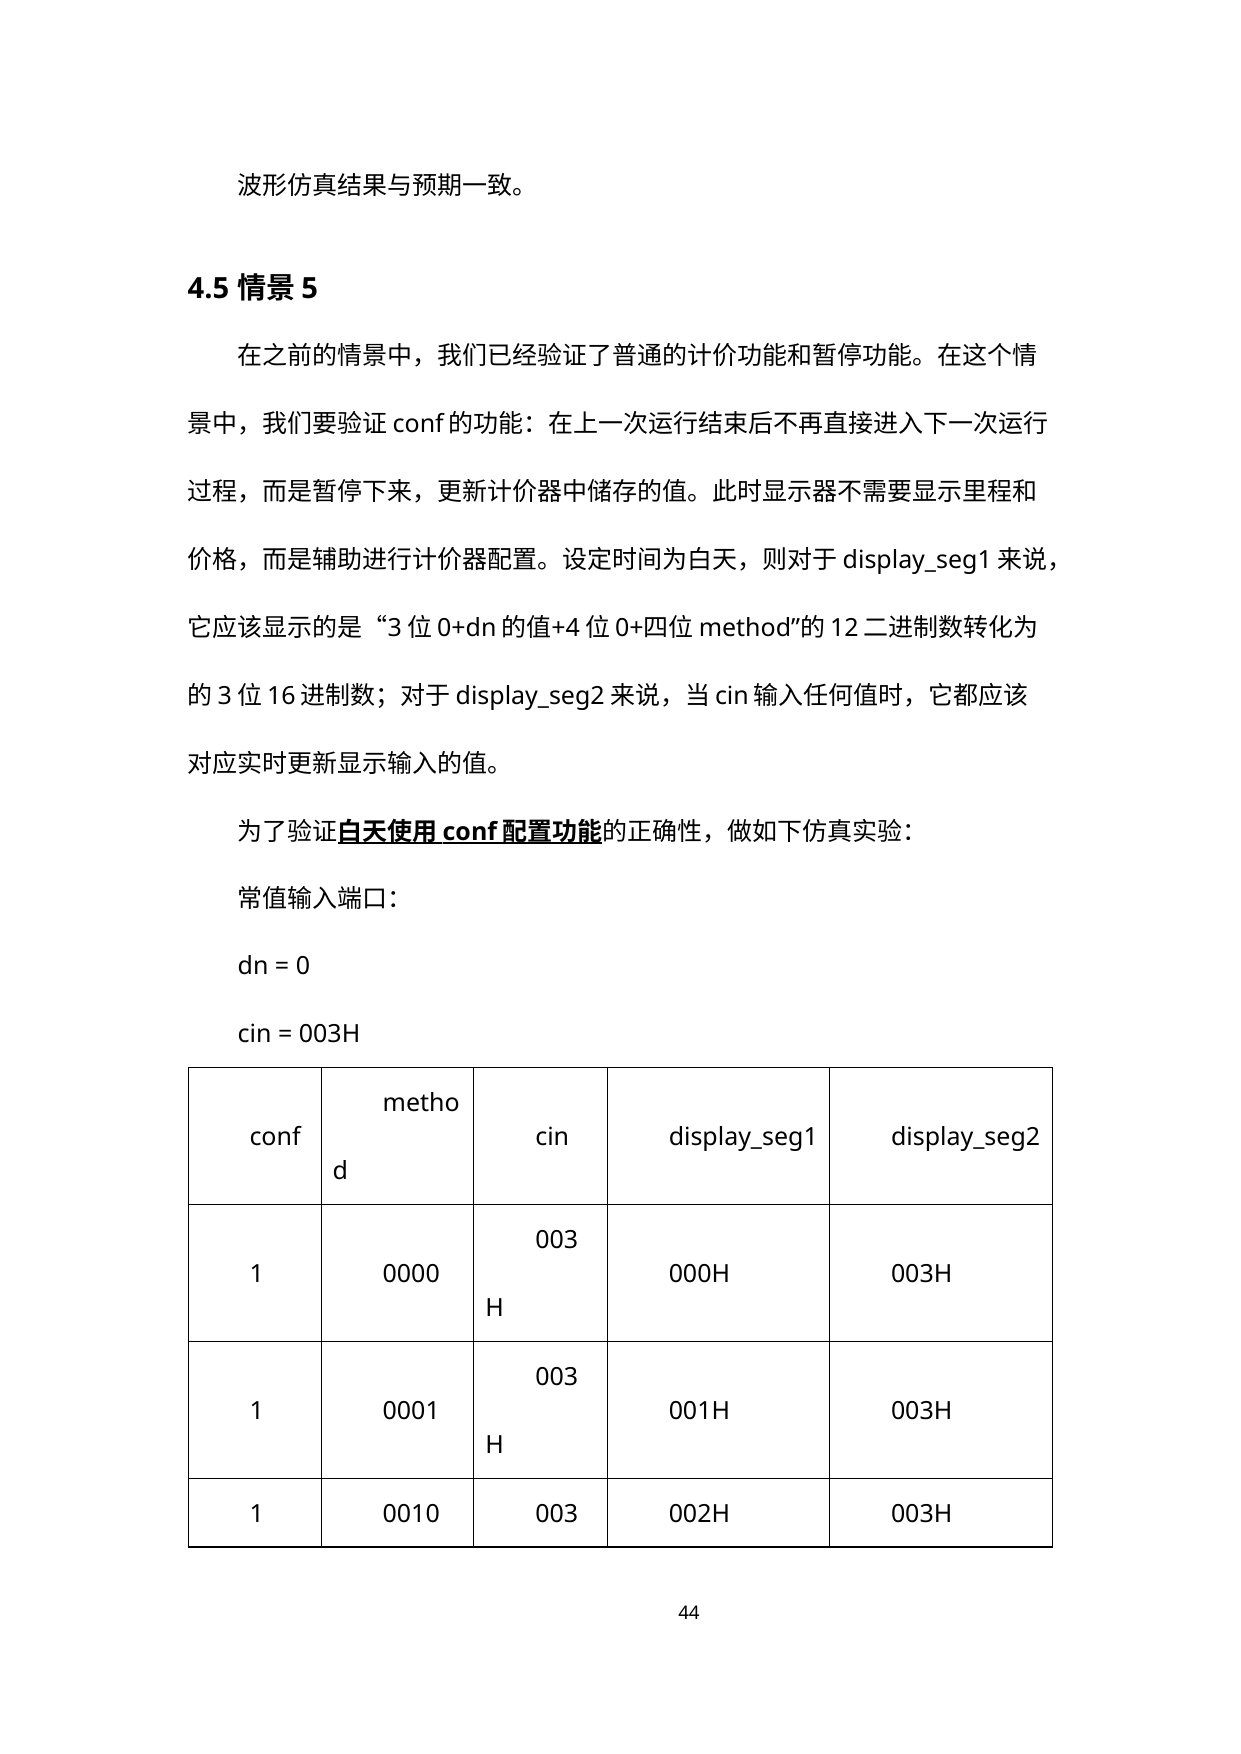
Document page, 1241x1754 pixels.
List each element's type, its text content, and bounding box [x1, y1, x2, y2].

table_cell 1 [189, 1205, 321, 1341]
table_header conf [189, 1068, 321, 1204]
table_cell 0000 [322, 1205, 473, 1341]
text cin = 003H [187, 999, 1053, 1067]
text dn = 0 [187, 931, 1053, 999]
table_cell 000H [608, 1205, 829, 1341]
table_cell 003H [474, 1342, 607, 1477]
text 常值输入端口： [187, 863, 1053, 931]
table_cell 003H [474, 1205, 607, 1341]
table_header display_seg1 [608, 1068, 829, 1204]
table_header cin [474, 1068, 607, 1204]
table_cell 001H [608, 1342, 829, 1477]
table_header method [322, 1068, 473, 1204]
text 为了验证白天使用conf配置功能的正确性，做如下仿真实验： [187, 795, 1053, 863]
text 在之前的情景中，我们已经验证了普通的计价功能和暂停功能。在这个情景中，我们要验证conf的功能：在上一次运行结束后不再直接进入下一次运行过程，而是暂停下来，更新计价器中储存的值。此时显示器不需要显示里程和价格，而是辅助进行计价器配置。设定时间为白天，则对于display_seg1来说，它应该显示的是“3位0+dn的值+4位0+四位method”的12二进制数转化为的3位16进制数；对于display_seg2来说，当cin输入任何值时，它都应该对应实时更新显示输入的值。 [187, 320, 1053, 795]
subtitle 4.5 情景5 [187, 252, 1053, 320]
text 波形仿真结果与预期一致。 [187, 150, 1053, 218]
table_cell 003H [830, 1479, 1052, 1546]
table_cell 002H [608, 1479, 829, 1546]
table_cell 1 [189, 1479, 321, 1546]
table_cell 0010 [322, 1479, 473, 1546]
table_cell 003H [474, 1479, 607, 1546]
table_cell 003H [830, 1205, 1052, 1341]
table_cell 1 [189, 1342, 321, 1477]
table_cell 0001 [322, 1342, 473, 1477]
table_header display_seg2 [830, 1068, 1052, 1204]
table_cell 003H [830, 1342, 1052, 1477]
